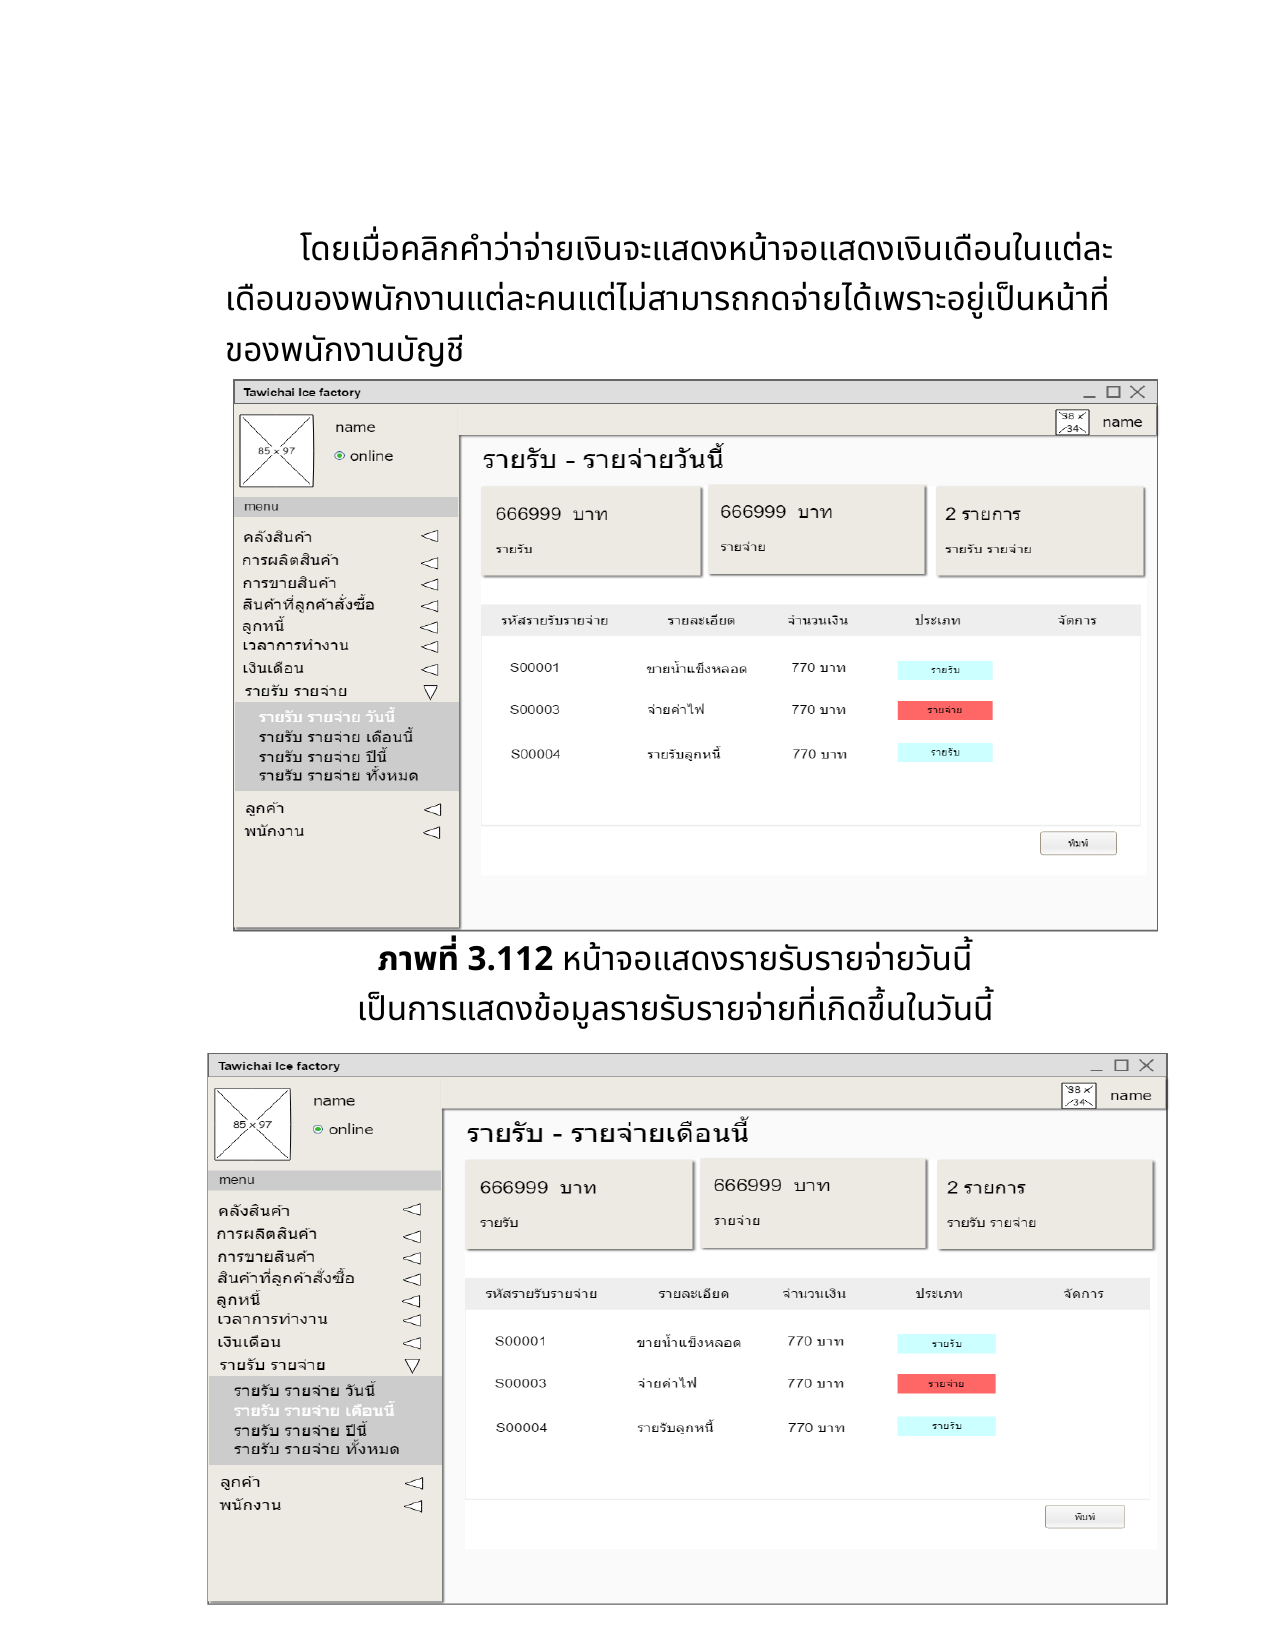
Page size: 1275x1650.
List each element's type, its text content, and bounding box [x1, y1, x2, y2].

picture [225, 376, 1164, 935]
text โดยเมื่อคลิกคำว่าจ่ายเงินจะแสดงหน้าจอแสดงเงินเดือนในแต่ละเดือนของพนักงานแต่ละคนแต่ไม่สามารถกดจ่ายได้เพราะอยู่เป็นหน้าที่ของพนักงานบัญชี [225, 225, 1125, 376]
picture [199, 1051, 1174, 1605]
text ภาพที่ 3.112 หน้าจอแสดงรายรับรายจ่ายวันนี้ [225, 935, 1125, 985]
text เป็นการแสดงข้อมูลรายรับรายจ่ายที่เกิดขึ้นในวันนี้ [225, 985, 1125, 1036]
